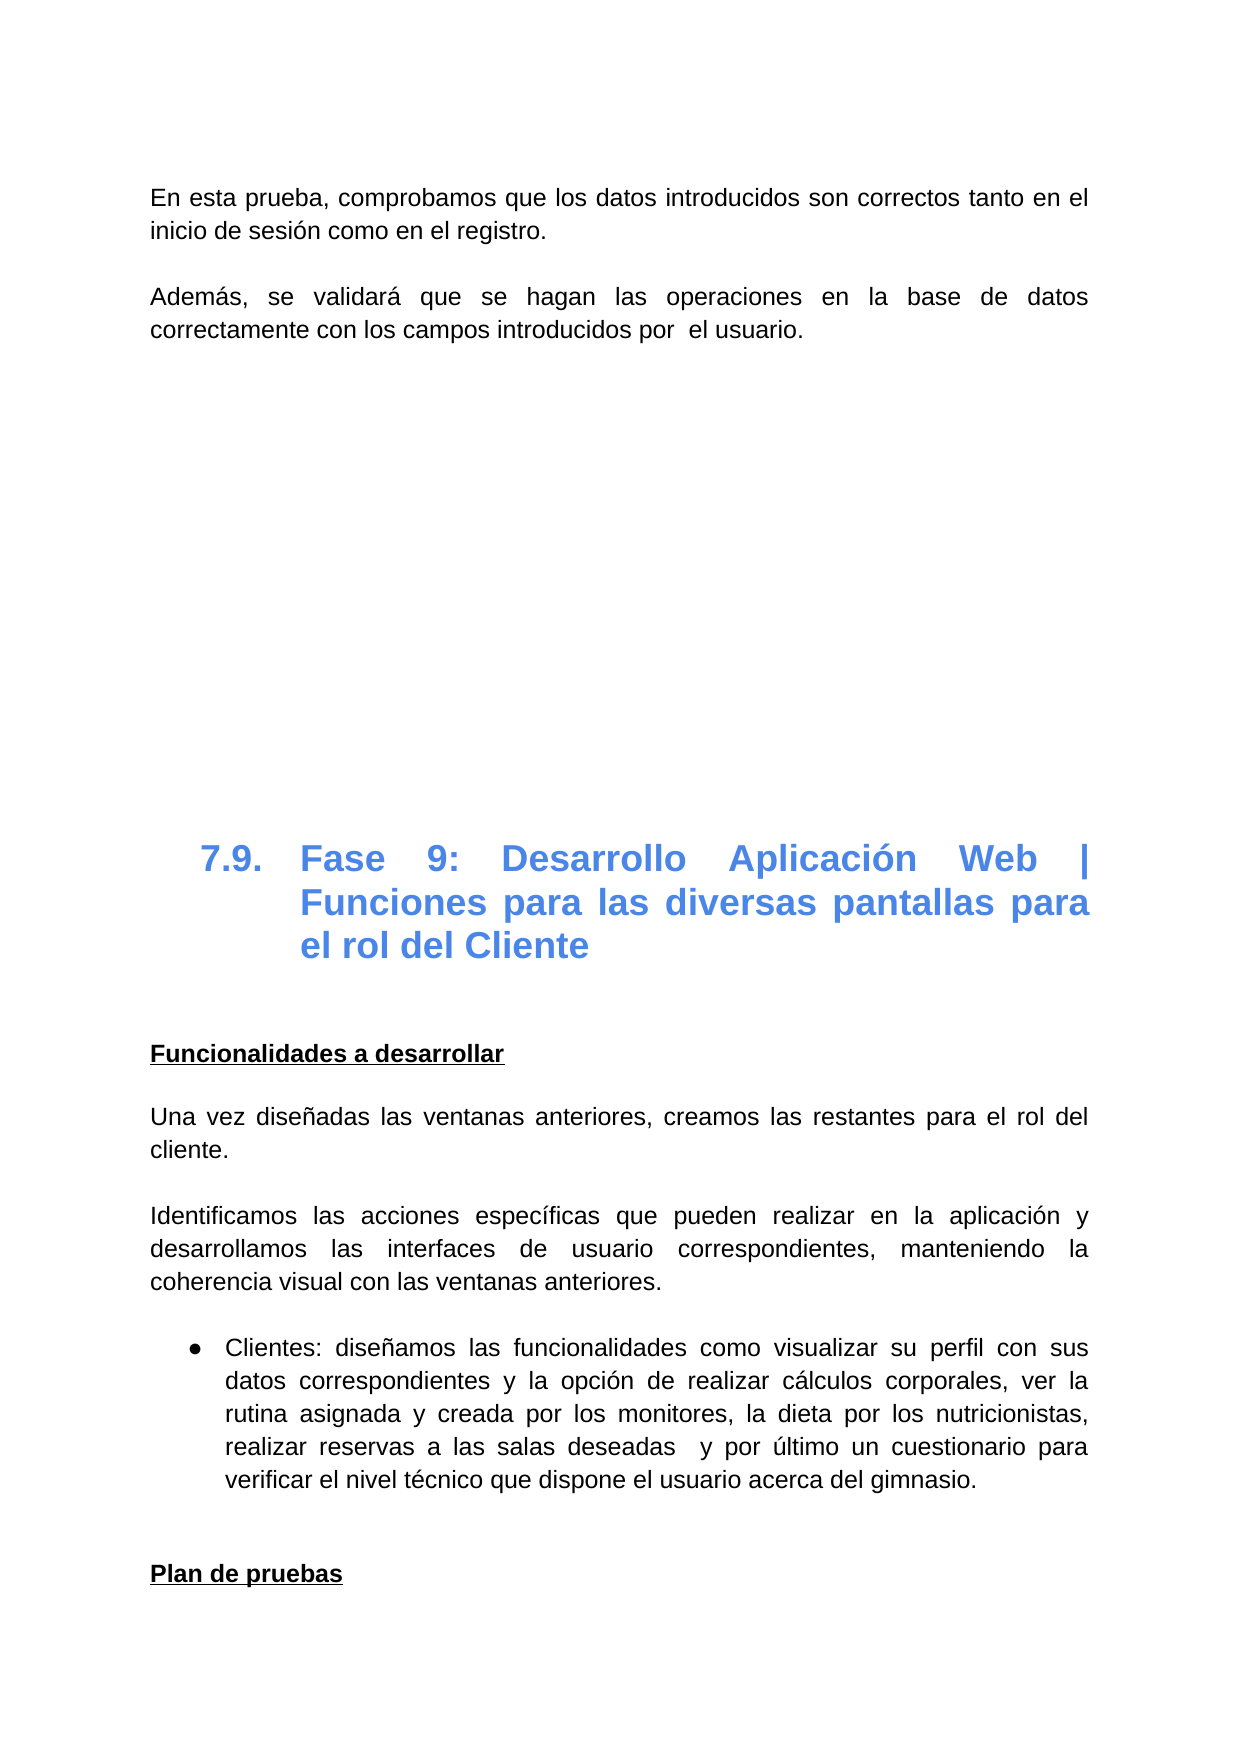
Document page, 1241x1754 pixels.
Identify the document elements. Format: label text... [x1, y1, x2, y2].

text En esta prueba, comprobamos que los datos introducidos son correctos tanto en el inicio de sesión como en el registro. [150, 183, 1090, 245]
text Además, se validará que se hagan las operaciones en la base de datos correctamente con los campos introducidos por el usuario. [150, 282, 1090, 344]
text Funcionalidades a desarrollar [150, 1039, 1090, 1068]
text Una vez diseñadas las ventanas anteriores, creamos las restantes para el rol del cliente. [150, 1102, 1090, 1164]
text Identificamos las acciones específicas que pueden realizar en la aplicación y desarrollamos las interfaces de usuario correspondientes, manteniendo la coherencia visual con las ventanas anteriores. [150, 1201, 1090, 1296]
text Plan de pruebas [150, 1559, 1090, 1588]
subtitle Fase 9: Desarrollo Aplicación Web | Funciones para las diversas pantallas para el rol del Cliente [262, 837, 1090, 966]
list Clientes: diseñamos las funcionalidades como visualizar su perfil con sus datos correspondientes y la opción de realizar cálculos corporales, ver la rutina asignada y creada por los monitores, la dieta por los nutricionistas, realizar reservas a las salas deseadas y por último un cuestionario para verificar el nivel técnico que dispone el usuario acerca del gimnasio. [187, 1333, 1090, 1494]
